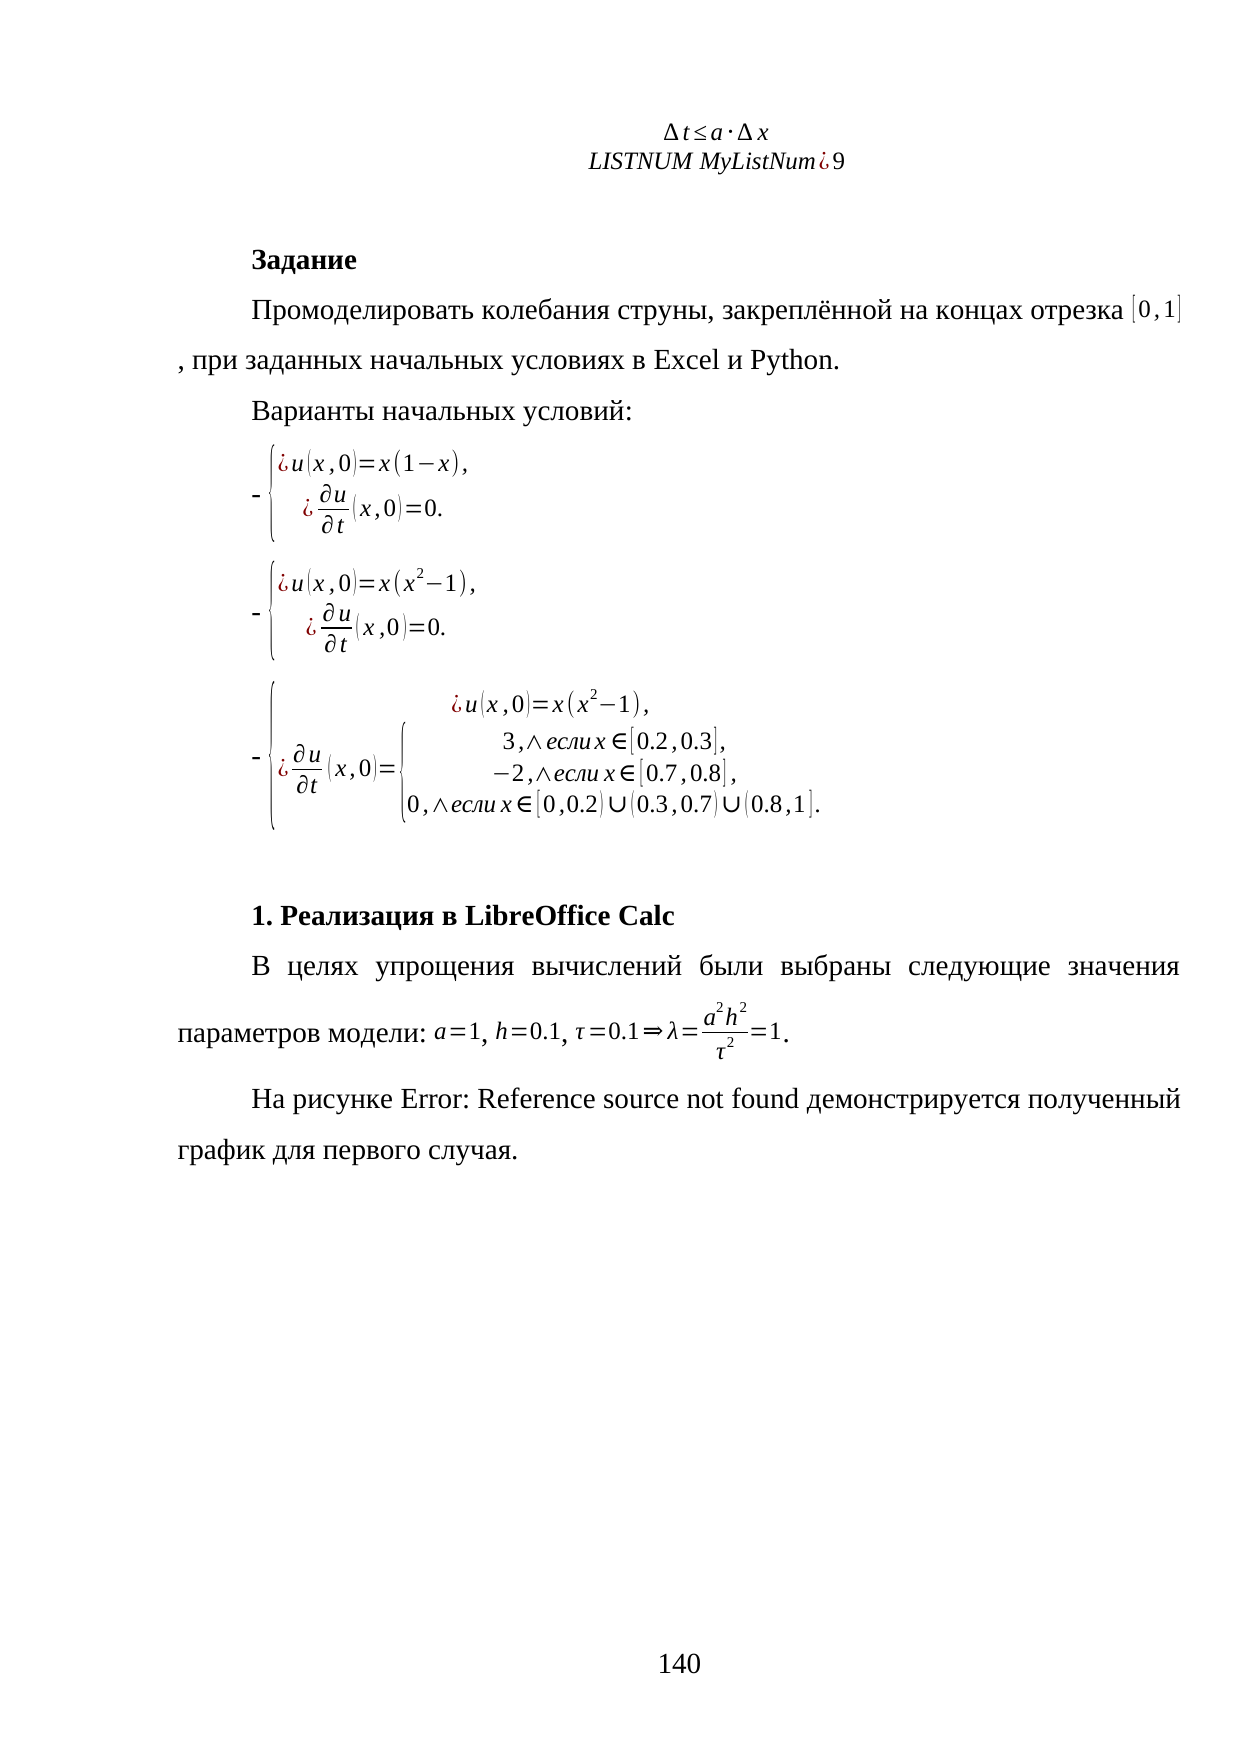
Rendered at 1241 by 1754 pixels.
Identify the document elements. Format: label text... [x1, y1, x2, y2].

text 1. Реализация в LibreOffice Calc [177, 898, 1181, 932]
text Задание [177, 242, 1181, 275]
text В целях упрощения вычислений были выбраны следующие значения параметров модели: , , . [177, 948, 1181, 1065]
text Варианты начальных условий: [177, 393, 1181, 426]
text Промоделировать колебания струны, закреплённой на концах отрезка , при заданных начальных условиях в Excel и Python. [177, 292, 1181, 376]
